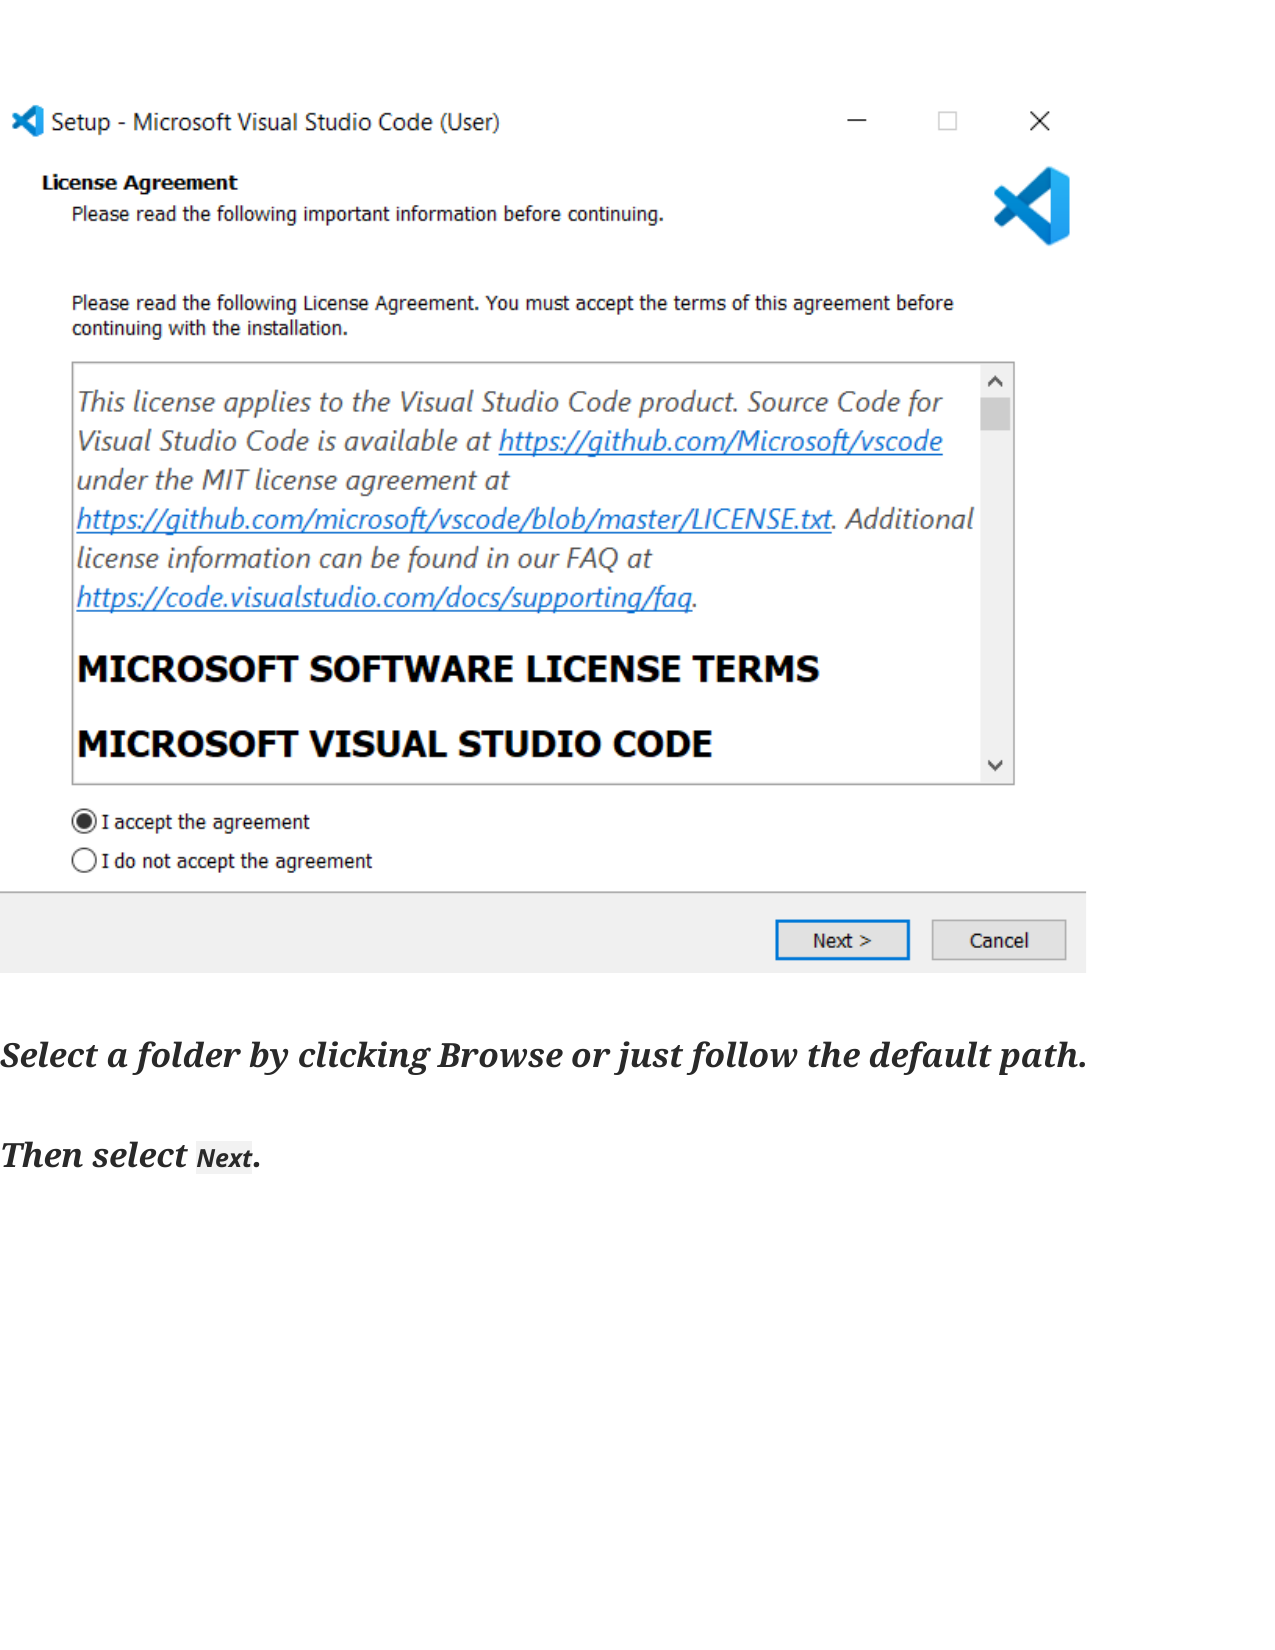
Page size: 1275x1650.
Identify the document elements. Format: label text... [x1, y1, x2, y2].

text Then select Next. [0, 1127, 1275, 1177]
text Select a folder by clicking Browse or just follow the default path. [0, 1027, 1275, 1077]
picture [0, 93, 1087, 973]
